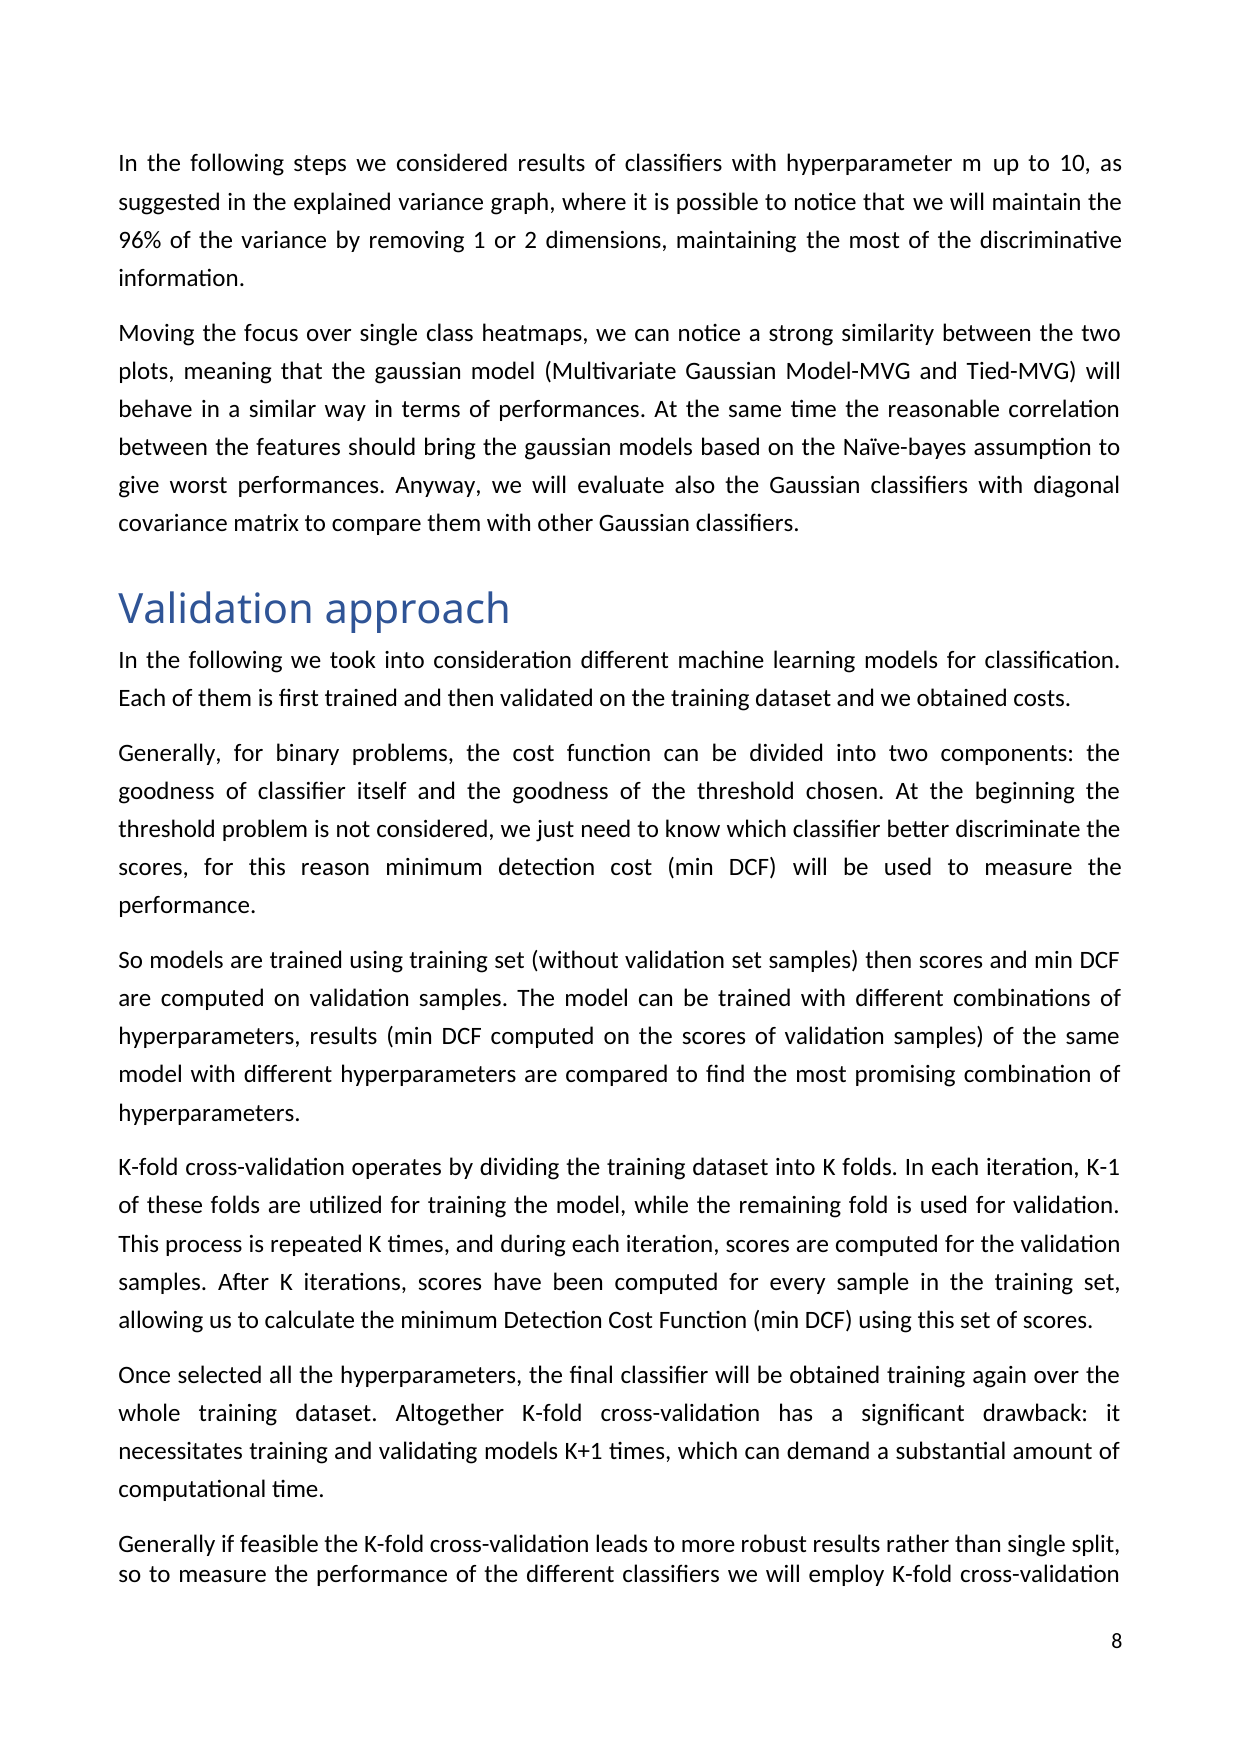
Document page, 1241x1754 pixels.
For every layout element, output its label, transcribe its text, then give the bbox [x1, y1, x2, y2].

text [118, 1528, 1122, 1589]
text Once selected all the hyperparameters, the final classifier will be obtained training again over the whole training dataset. Altogether K-fold cross-validation has a significant drawback: it necessitates training and validating models K+1 times, which can demand a substantial amount of computational time. [118, 1359, 1122, 1504]
text In the following steps we considered results of classifiers with hyperparameter m up to 10, as suggested in the explained variance graph, where it is possible to notice that we will maintain the 96% of the variance by removing 1 or 2 dimensions, maintaining the most of the discriminative information. [118, 148, 1122, 292]
text Generally, for binary problems, the cost function can be divided into two components: the goodness of classifier itself and the goodness of the threshold chosen. At the beginning the threshold problem is not considered, we just need to know which classifier better discriminate the scores, for this reason minimum detection cost (min DCF) will be used to measure the performance. [118, 737, 1122, 920]
subtitle Validation approach [118, 579, 1122, 636]
text So models are trained using training set (without validation set samples) then scores and min DCF are computed on validation samples. The model can be trained with different combinations of hyperparameters, results (min DCF computed on the scores of validation samples) of the same model with different hyperparameters are compared to find the most promising combination of hyperparameters. [118, 944, 1122, 1127]
text Moving the focus over single class heatmaps, we can notice a strong similarity between the two plots, meaning that the gaussian model (Multivariate Gaussian Model-MVG and Tied-MVG) will behave in a similar way in terms of performances. At the same time the reasonable correlation between the features should bring the gaussian models based on the Naïve-bayes assumption to give worst performances. Anyway, we will evaluate also the Gaussian classifiers with diagonal covariance matrix to compare them with other Gaussian classifiers. [118, 317, 1122, 538]
text In the following we took into consideration different machine learning models for classification. Each of them is first trained and then validated on the training dataset and we obtained costs. [118, 644, 1122, 713]
text K-fold cross-validation operates by dividing the training dataset into K folds. In each iteration, K-1 of these folds are utilized for training the model, while the remaining fold is used for validation. This process is repeated K times, and during each iteration, scores are computed for the validation samples. After K iterations, scores have been computed for every sample in the training set, allowing us to calculate the minimum Detection Cost Function (min DCF) using this set of scores. [118, 1151, 1122, 1334]
